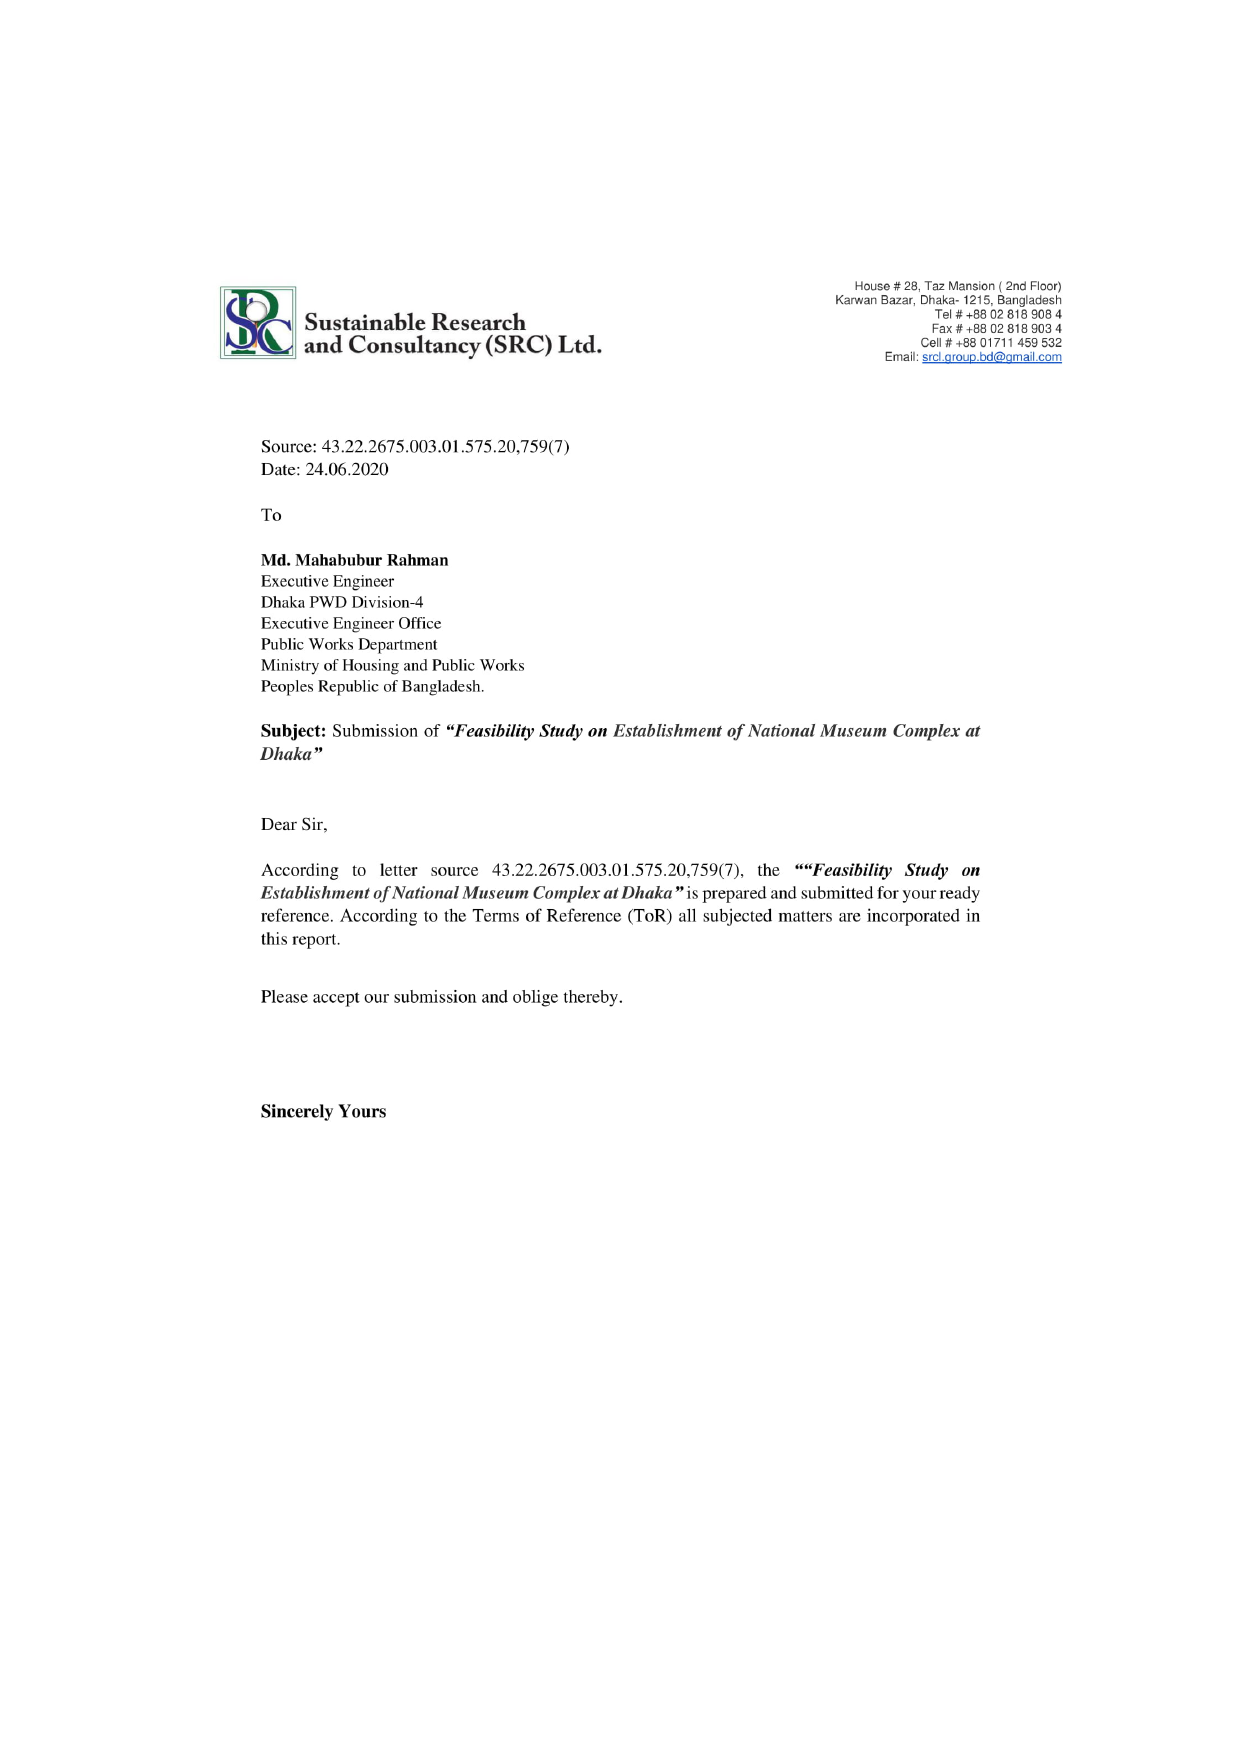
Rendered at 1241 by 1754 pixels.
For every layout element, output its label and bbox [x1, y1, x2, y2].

picture [150, 223, 1091, 1441]
